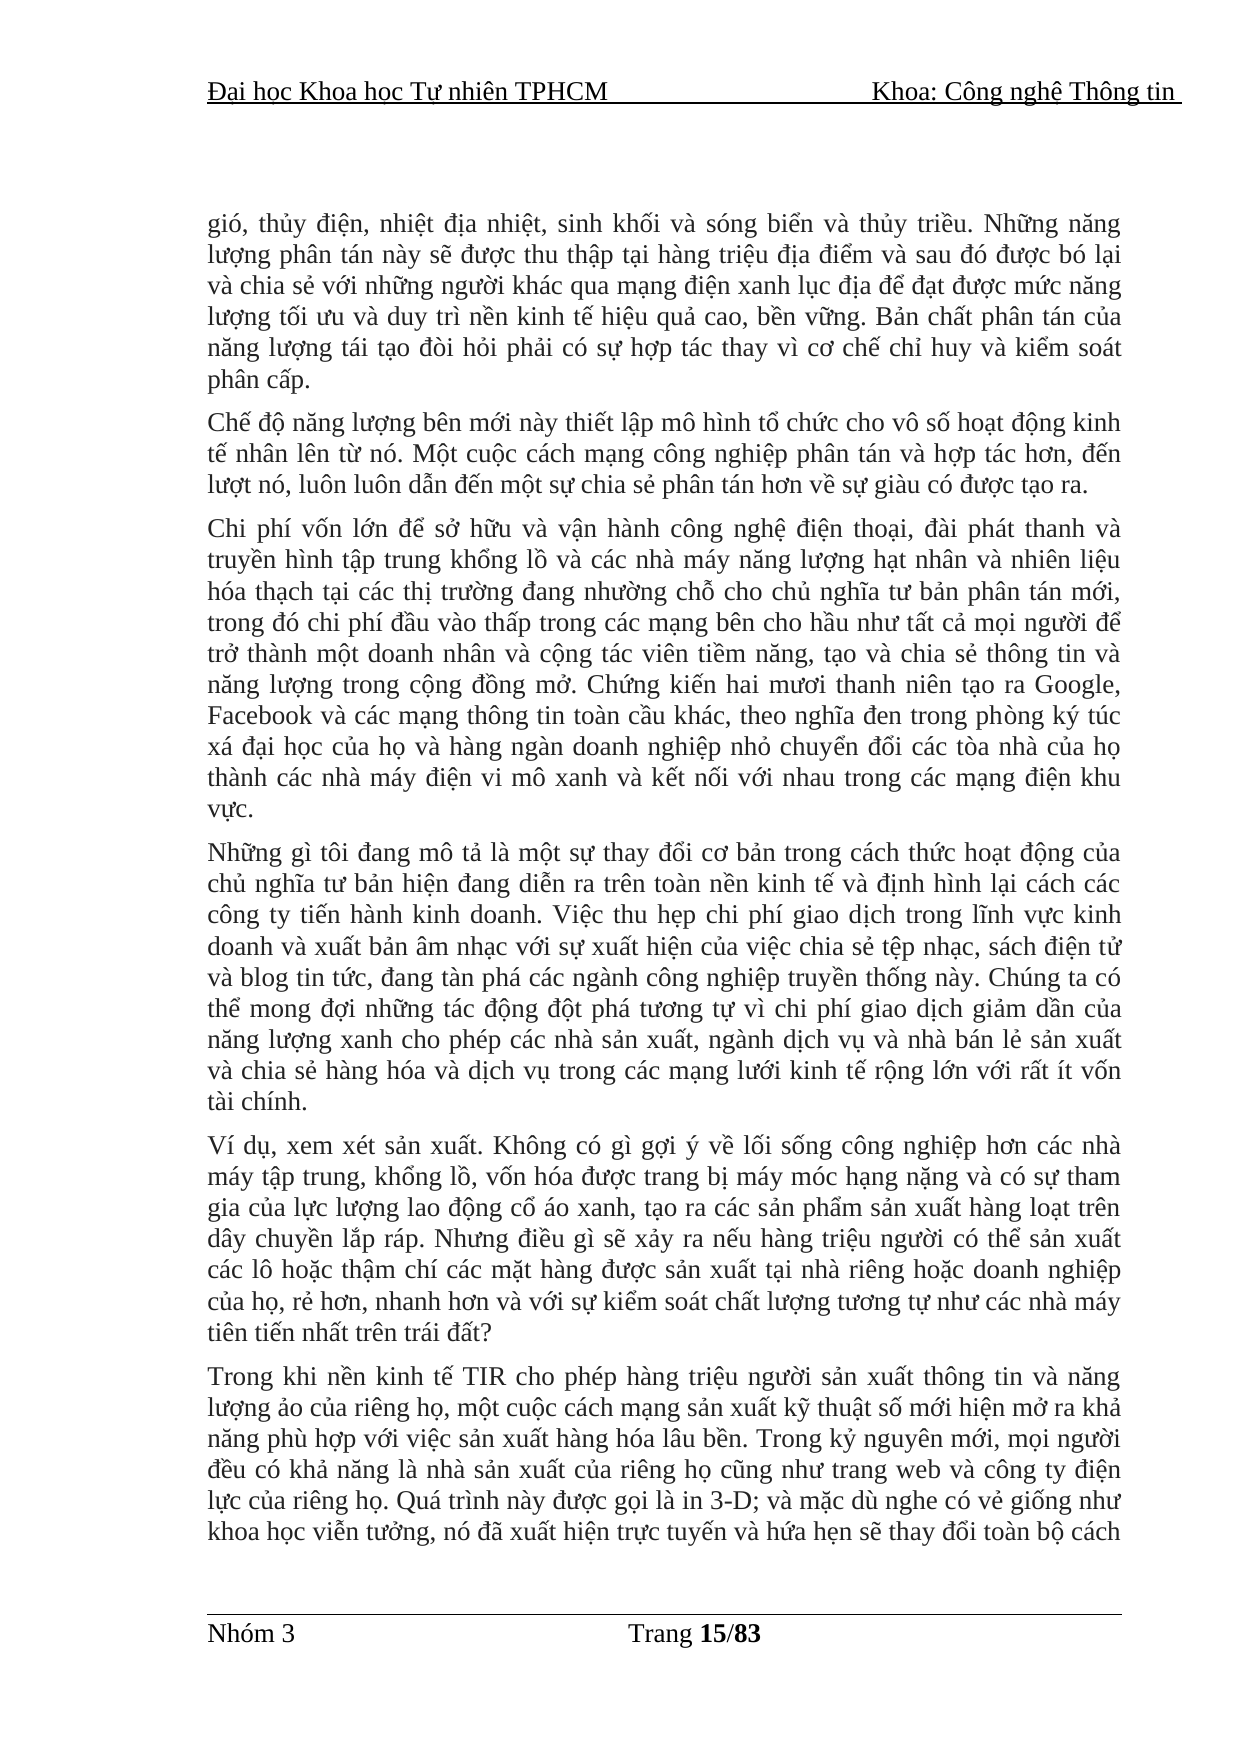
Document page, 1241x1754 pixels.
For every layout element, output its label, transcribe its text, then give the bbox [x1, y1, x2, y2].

text Chi phí vốn lớn để sở hữu và vận hành công nghệ điện thoại, đài phát thanh và truyền hình tập trung khổng lồ và các nhà máy năng lượng hạt nhân và nhiên liệu hóa thạch tại các thị trường đang nhường chỗ cho chủ nghĩa tư bản phân tán mới, trong đó chi phí đầu vào thấp trong các mạng bên cho hầu như tất cả mọi người để trở thành một doanh nhân và cộng tác viên tiềm năng, tạo và chia sẻ thông tin và năng lượng trong cộng đồng mở. Chứng kiến hai mươi thanh niên tạo ra Google, Facebook và các mạng thông tin toàn cầu khác, theo nghĩa đen trong phòng ký túc xá đại học của họ và hàng ngàn doanh nghiệp nhỏ chuyển đổi các tòa nhà của họ thành các nhà máy điện vi mô xanh và kết nối với nhau trong các mạng điện khu vực. [207, 512, 1122, 824]
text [207, 1359, 1122, 1546]
text Ví dụ, xem xét sản xuất. Không có gì gợi ý về lối sống công nghiệp hơn các nhà máy tập trung, khổng lồ, vốn hóa được trang bị máy móc hạng nặng và có sự tham gia của lực lượng lao động cổ áo xanh, tạo ra các sản phẩm sản xuất hàng loạt trên dây chuyền lắp ráp. Nhưng điều gì sẽ xảy ra nếu hàng triệu người có thể sản xuất các lô hoặc thậm chí các mặt hàng được sản xuất tại nhà riêng hoặc doanh nghiệp của họ, rẻ hơn, nhanh hơn và với sự kiểm soát chất lượng tương tự như các nhà máy tiên tiến nhất trên trái đất? [207, 1129, 1122, 1347]
text Chế độ năng lượng bên mới này thiết lập mô hình tổ chức cho vô số hoạt động kinh tế nhân lên từ nó. Một cuộc cách mạng công nghiệp phân tán và hợp tác hơn, đến lượt nó, luôn luôn dẫn đến một sự chia sẻ phân tán hơn về sự giàu có được tạo ra. [207, 406, 1122, 500]
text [207, 207, 1122, 394]
text Những gì tôi đang mô tả là một sự thay đổi cơ bản trong cách thức hoạt động của chủ nghĩa tư bản hiện đang diễn ra trên toàn nền kinh tế và định hình lại cách các công ty tiến hành kinh doanh. Việc thu hẹp chi phí giao dịch trong lĩnh vực kinh doanh và xuất bản âm nhạc với sự xuất hiện của việc chia sẻ tệp nhạc, sách điện tử và blog tin tức, đang tàn phá các ngành công nghiệp truyền thống này. Chúng ta có thể mong đợi những tác động đột phá tương tự vì chi phí giao dịch giảm dần của năng lượng xanh cho phép các nhà sản xuất, ngành dịch vụ và nhà bán lẻ sản xuất và chia sẻ hàng hóa và dịch vụ trong các mạng lưới kinh tế rộng lớn với rất ít vốn tài chính. [207, 836, 1122, 1117]
